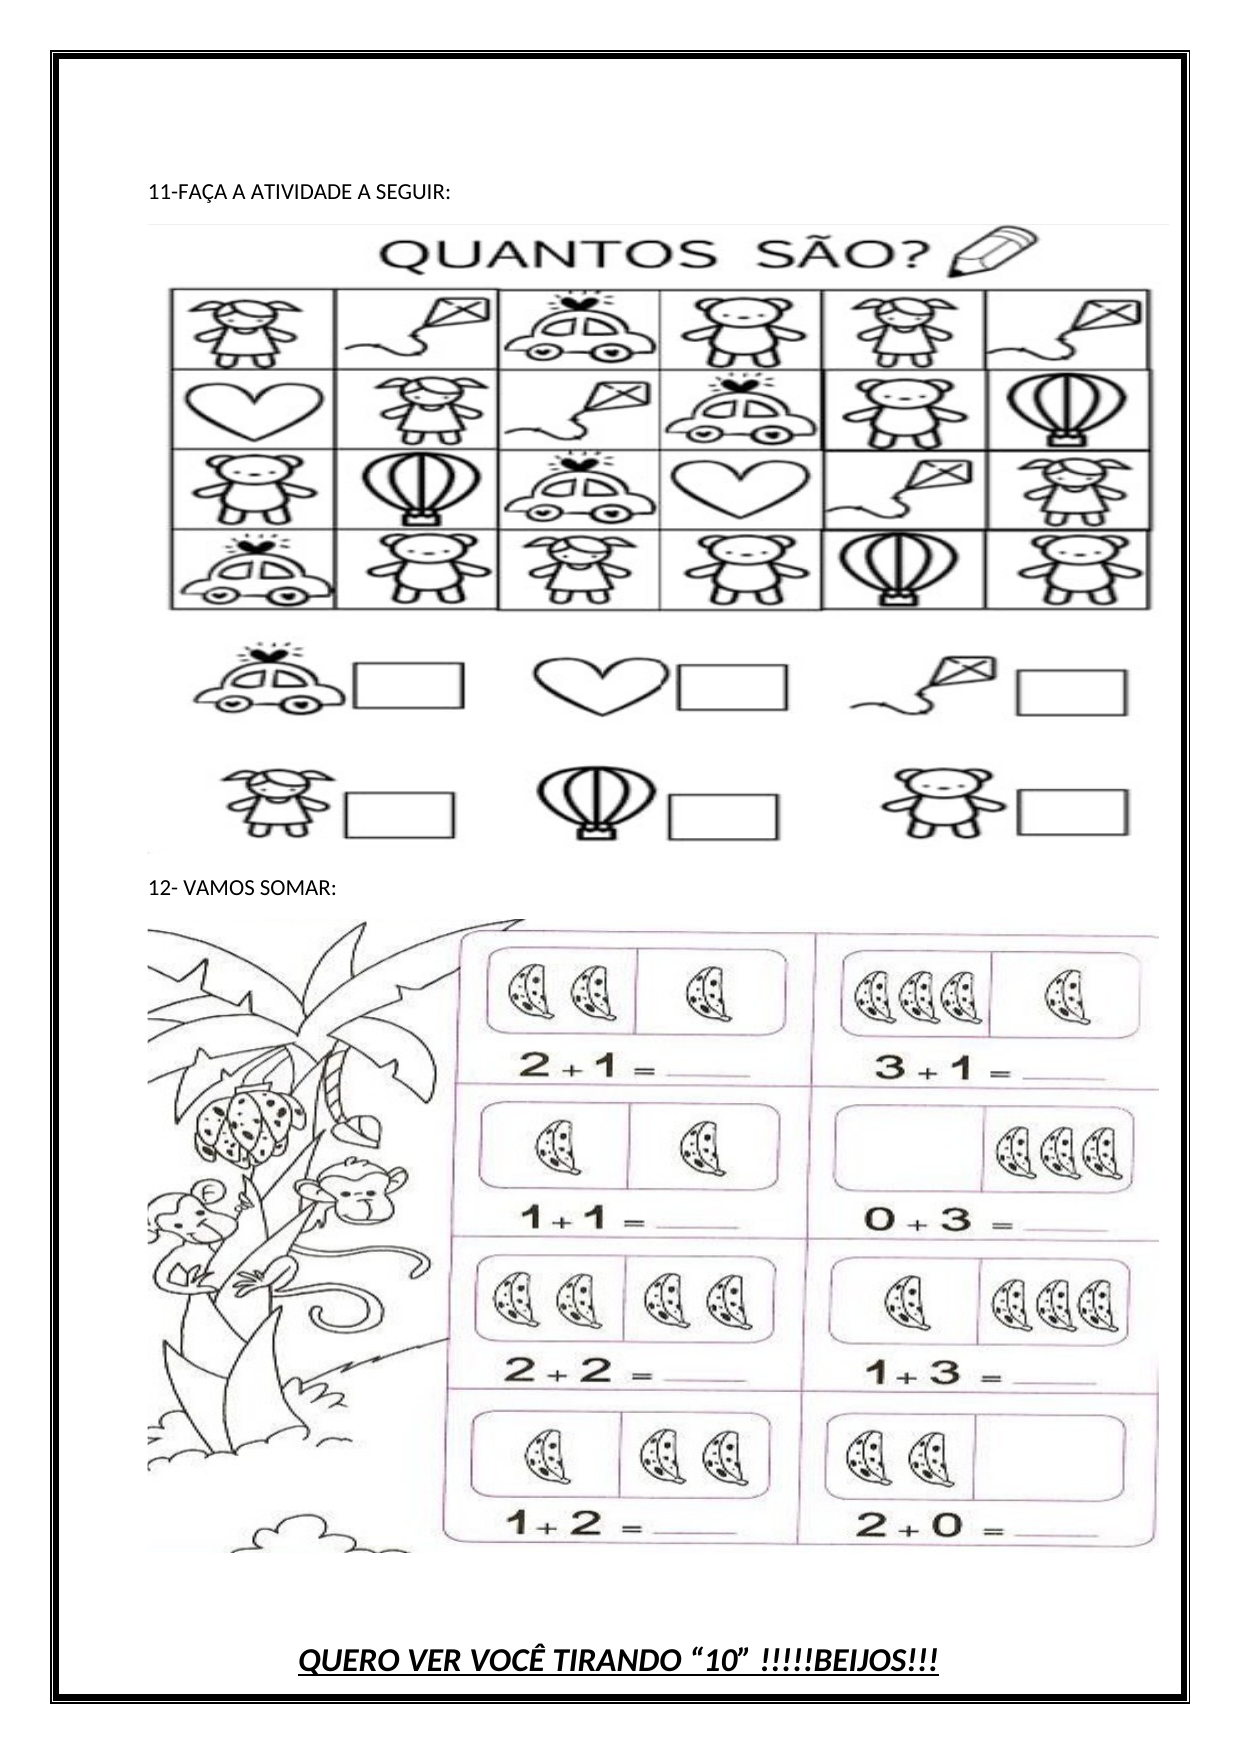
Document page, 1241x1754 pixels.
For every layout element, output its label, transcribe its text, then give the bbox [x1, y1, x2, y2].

picture [147, 224, 1169, 854]
text 11-FAÇA A ATIVIDADE A SEGUIR: [148, 177, 1092, 205]
text 12- VAMOS SOMAR: [148, 873, 1092, 901]
picture [147, 919, 1159, 1553]
